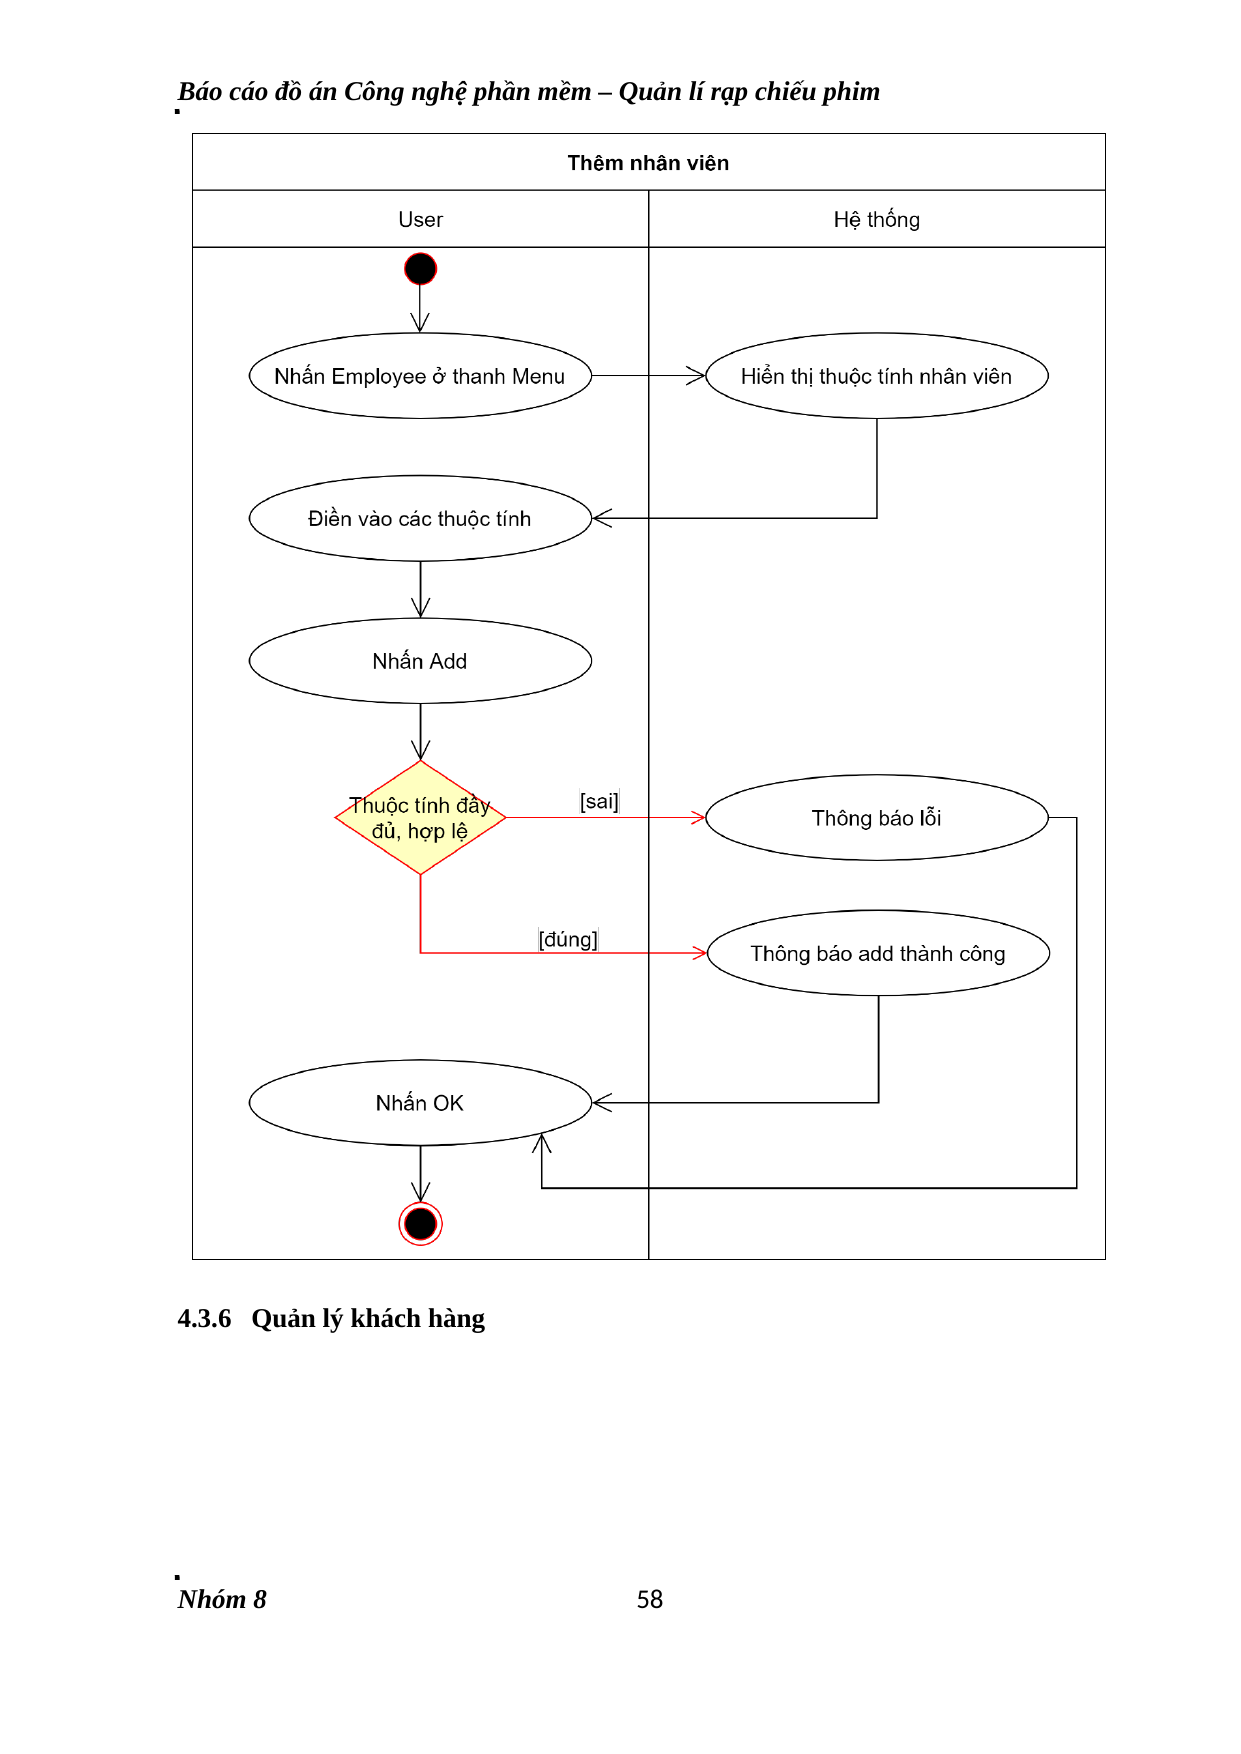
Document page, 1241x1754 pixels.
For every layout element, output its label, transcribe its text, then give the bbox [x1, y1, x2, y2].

title Quản lý khách hàng [177, 1302, 1122, 1333]
picture [177, 118, 1123, 1277]
